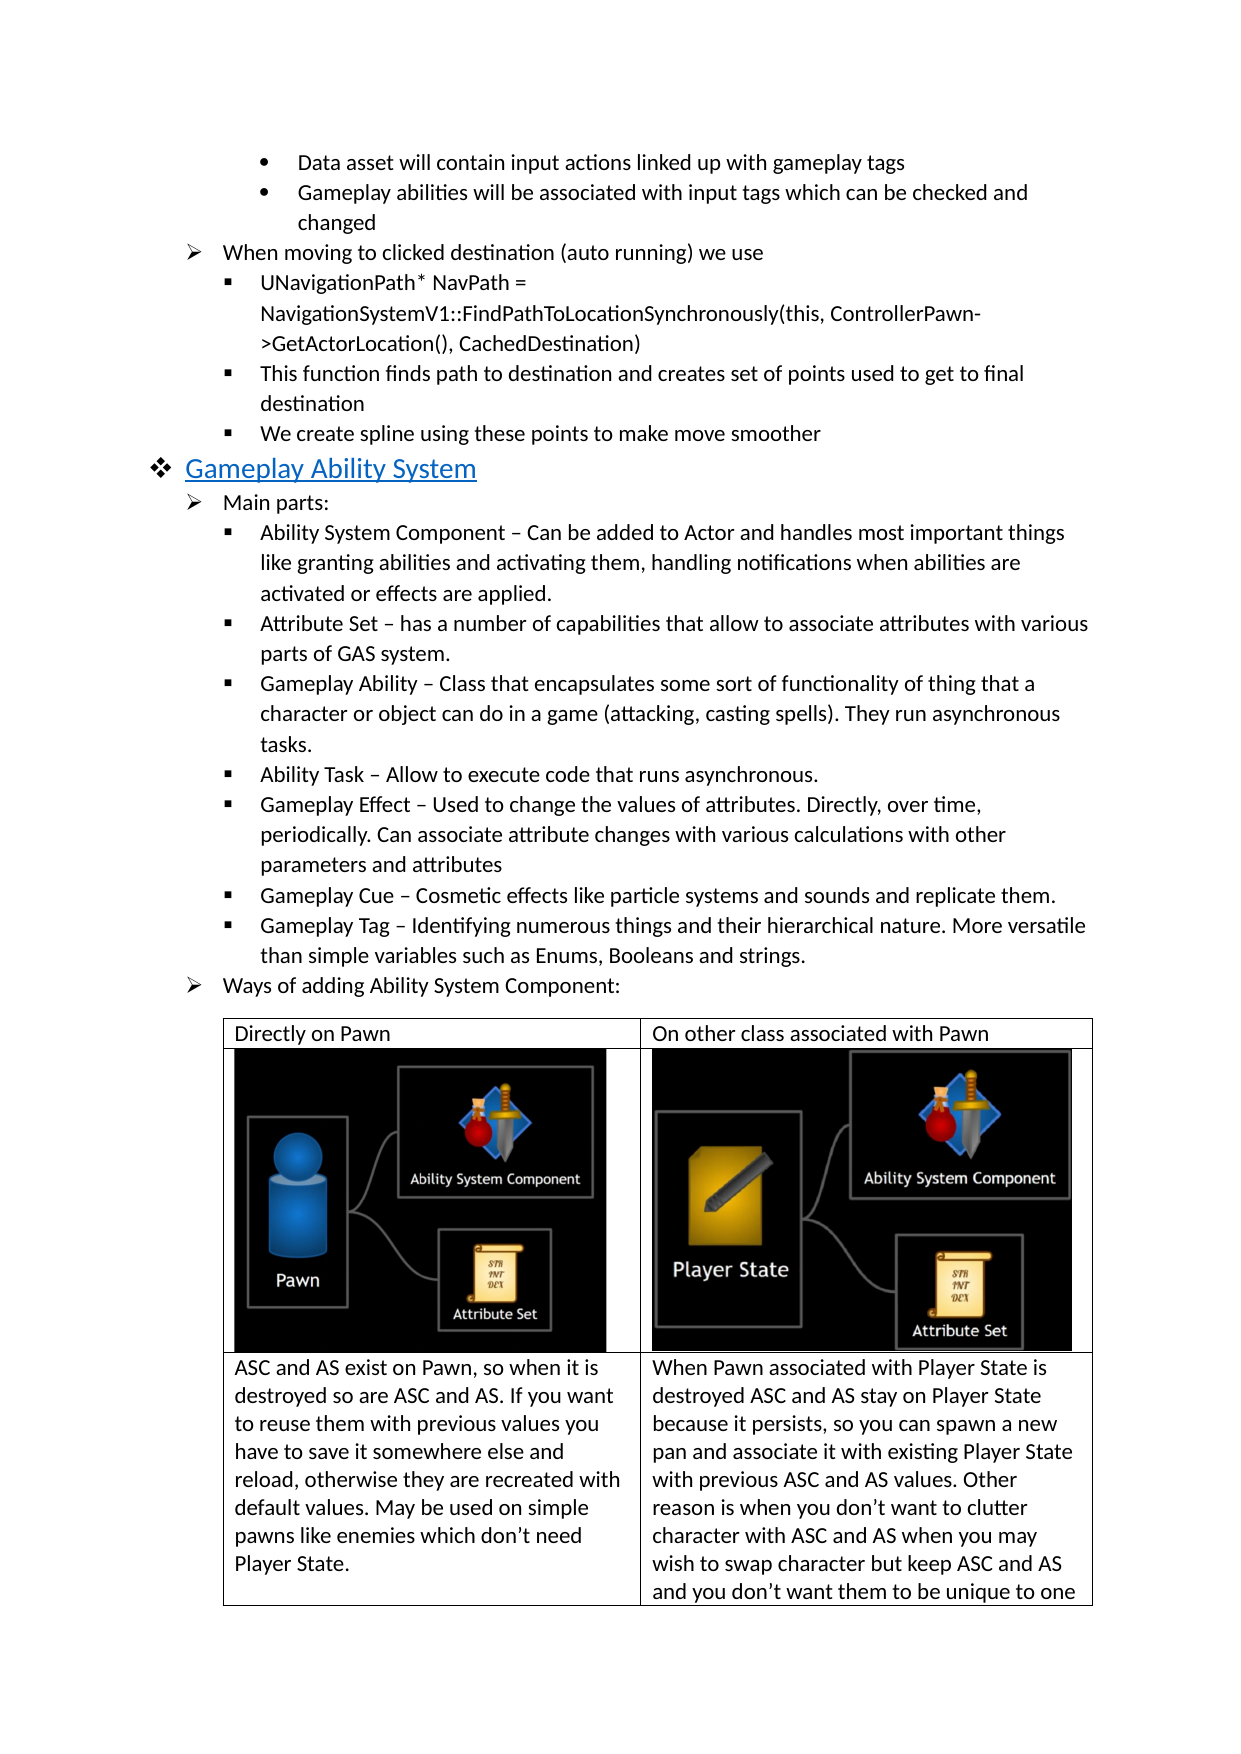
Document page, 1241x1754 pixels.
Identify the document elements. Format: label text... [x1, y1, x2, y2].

table_header Directly on Pawn [224, 1019, 640, 1047]
list Gameplay Ability System [148, 450, 1093, 485]
list Attribute Set – has a number of capabilities that allow to associate attributes with various parts of GAS system. [223, 609, 1093, 667]
list Ability System Component – Can be added to Actor and handles most important things like granting abilities and activating them, handling notifications when abilities are activated or effects are applied. [223, 518, 1093, 607]
table_cell [641, 1049, 1092, 1352]
list Ability Task – Allow to execute code that runs asynchronous. [223, 760, 1093, 788]
list Main parts: [185, 488, 1093, 516]
list Gameplay Effect – Used to change the values of attributes. Directly, over time, periodically. Can associate attribute changes with various calculations with other parameters and attributes [223, 790, 1093, 879]
list Gameplay Tag – Identifying numerous things and their hierarchical nature. More versatile than simple variables such as Enums, Booleans and strings. [223, 911, 1093, 969]
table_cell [641, 1353, 1092, 1605]
table_cell [607, 1049, 640, 1352]
list Gameplay abilities will be associated with input tags which can be checked and changed [260, 178, 1093, 236]
list We create spline using these points to make move smoother [223, 419, 1093, 447]
list Data asset will contain input actions linked up with gameplay tags [260, 148, 1093, 176]
picture [234, 1048, 607, 1352]
list Gameplay Ability – Class that encapsulates some sort of functionality of thing that a character or object can do in a game (attacking, casting spells). They run asynchronous tasks. [223, 669, 1093, 758]
table_cell [224, 1049, 234, 1352]
list When moving to clicked destination (auto running) we use [185, 238, 1093, 266]
list UNavigationPath* NavPath = NavigationSystemV1::FindPathToLocationSynchronously(this, ControllerPawn->GetActorLocation(), CachedDestination) [223, 268, 1093, 357]
table_header On other class associated with Pawn [641, 1019, 1092, 1047]
list Ways of adding Ability System Component: [185, 971, 1093, 999]
list This function finds path to destination and creates set of points used to get to final destination [223, 359, 1093, 417]
list Gameplay Cue – Cosmetic effects like particle systems and sounds and replicate them. [223, 881, 1093, 909]
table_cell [224, 1353, 640, 1605]
picture [652, 1048, 1072, 1351]
